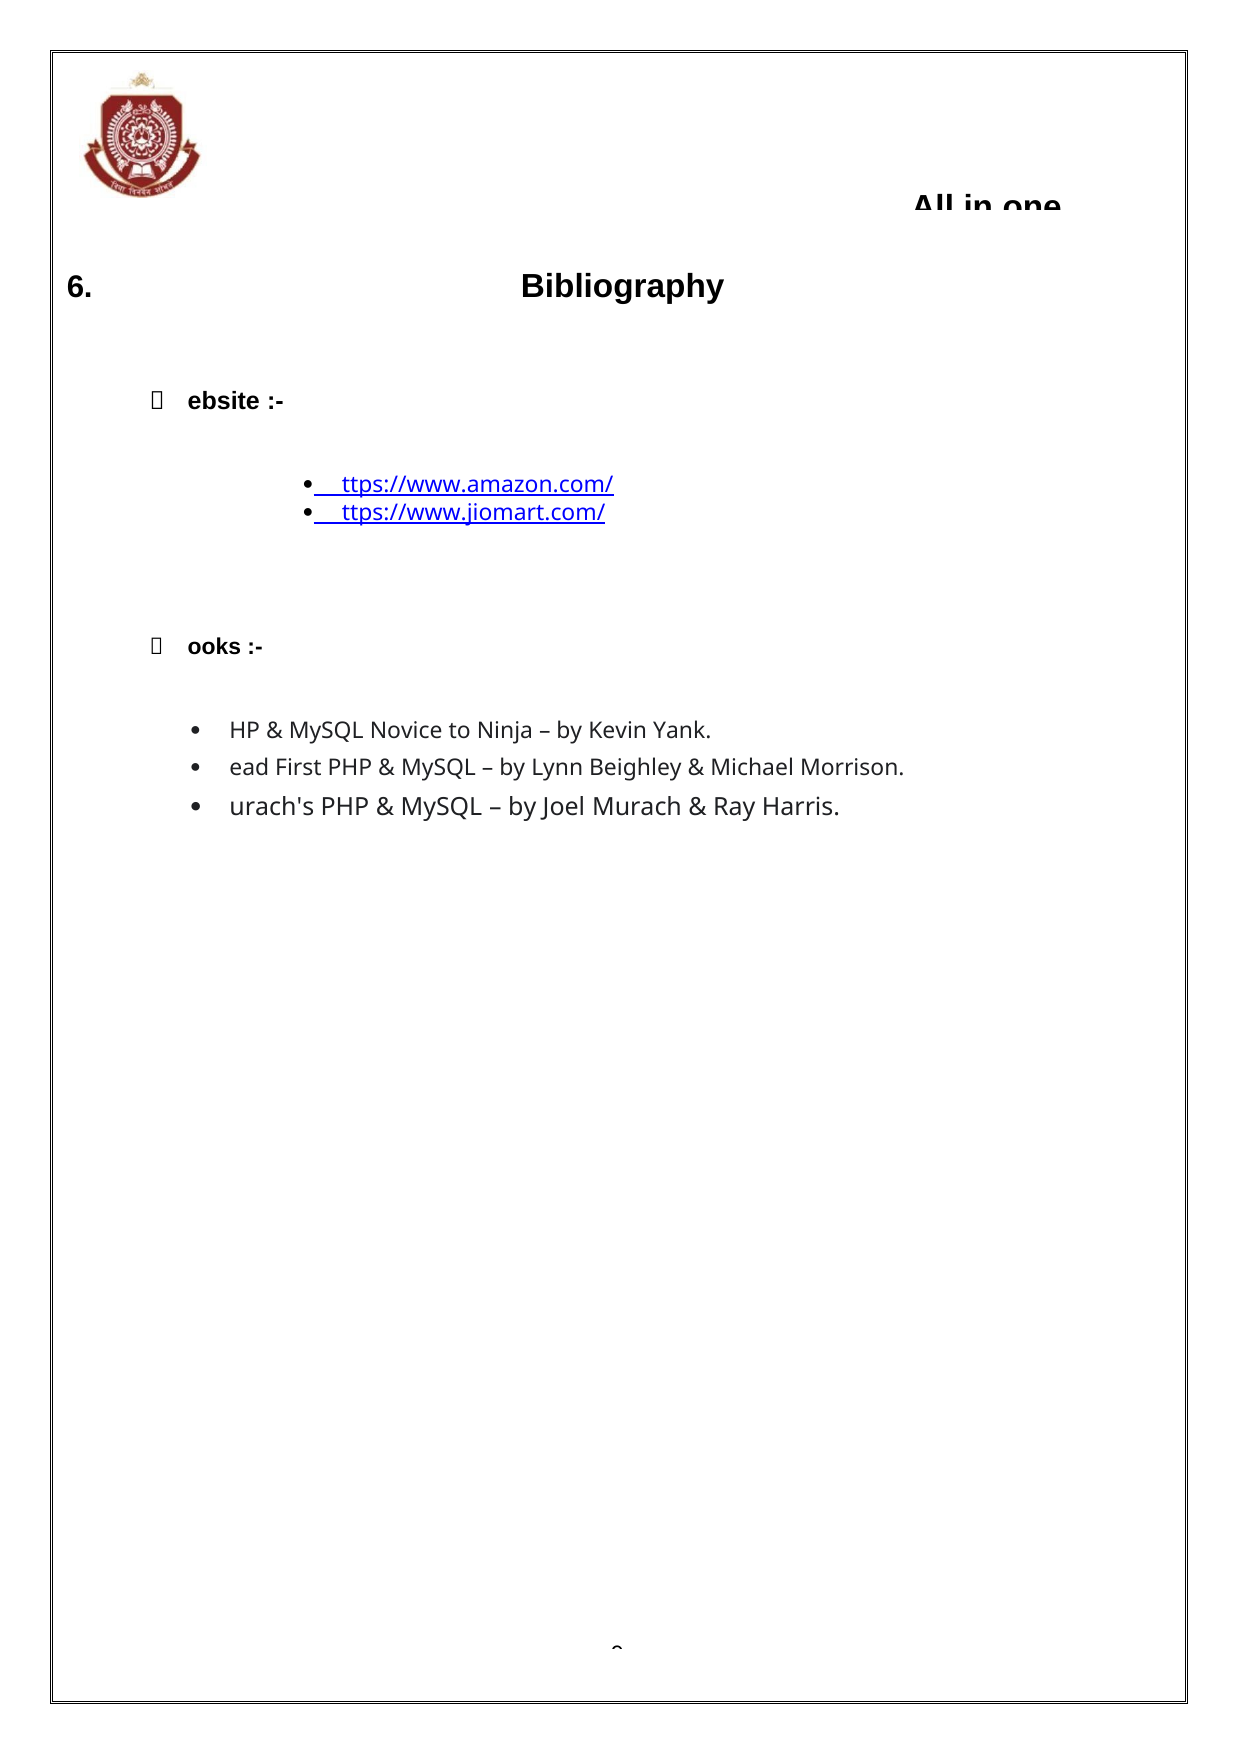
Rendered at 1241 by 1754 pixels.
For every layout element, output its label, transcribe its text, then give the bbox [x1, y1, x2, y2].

subtitle ebsite :- [149, 383, 1185, 417]
list ttps://www.amazon.com/ [304, 470, 1185, 498]
list ead First PHP & MySQL – by Lynn Beighley & Michael Morrison. [191, 751, 1185, 783]
subtitle Bibliography [67, 266, 1149, 304]
list HP & MySQL Novice to Ninja – by Kevin Yank. [191, 714, 1185, 746]
list ooks :- [149, 630, 1185, 661]
list urach's PHP & MySQL – by Joel Murach & Ray Harris. [191, 788, 1185, 822]
list ttps://www.jiomart.com/ [304, 498, 1185, 526]
picture [79, 70, 207, 198]
